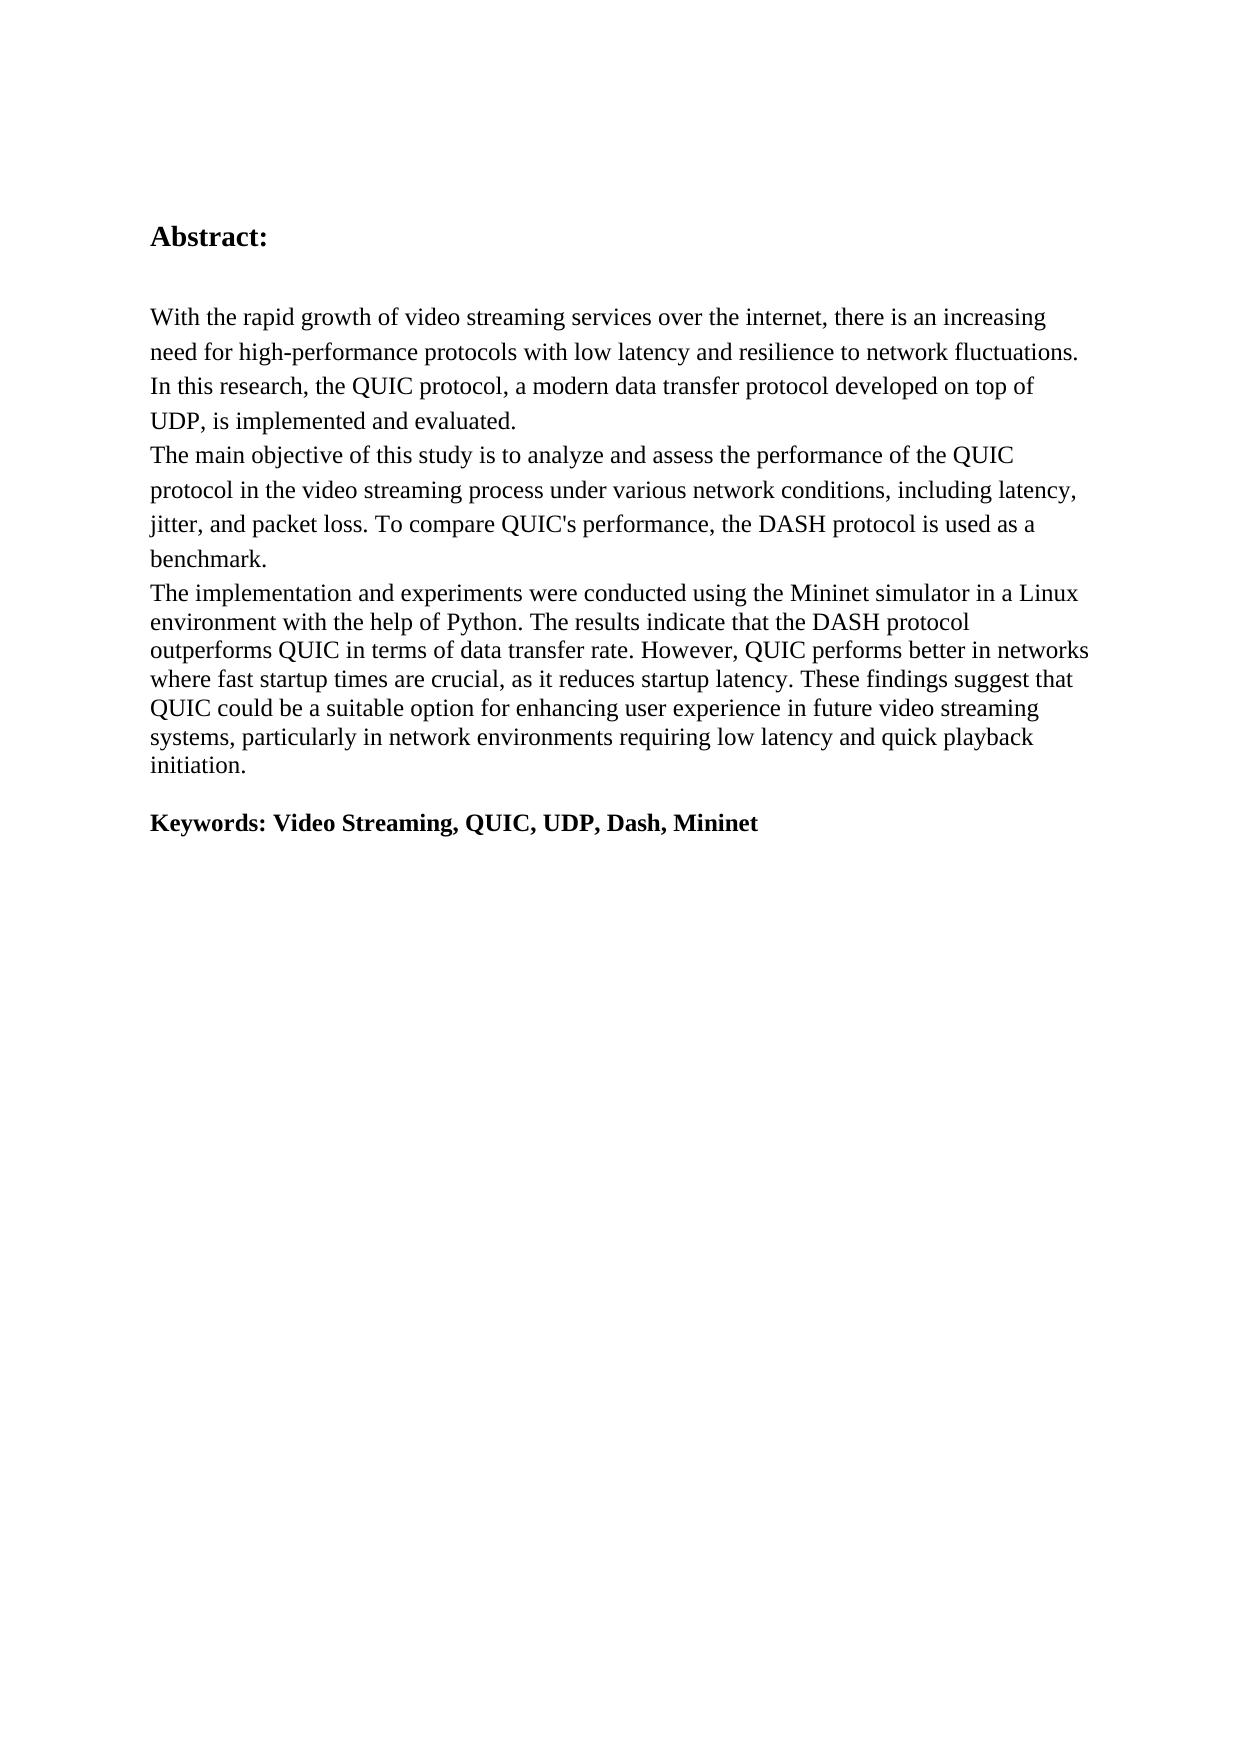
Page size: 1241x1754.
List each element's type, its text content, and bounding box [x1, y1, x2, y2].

text The implementation and experiments were conducted using the Mininet simulator in a Linux environment with the help of Python. The results indicate that the DASH protocol outperforms QUIC in terms of data transfer rate. However, QUIC performs better in networks where fast startup times are crucial, as it reduces startup latency. These findings suggest that QUIC could be a suitable option for enhancing user experience in future video streaming systems, particularly in network environments requiring low latency and quick playback initiation. [150, 578, 1090, 779]
text Abstract: [150, 219, 1090, 252]
text The main objective of this study is to analyze and assess the performance of the QUIC protocol in the video streaming process under various network conditions, including latency, jitter, and packet loss. To compare QUIC's performance, the DASH protocol is used as a benchmark. [150, 440, 1090, 572]
text With the rapid growth of video streaming services over the internet, there is an increasing need for high-performance protocols with low latency and resilience to network fluctuations. In this research, the QUIC protocol, a modern data transfer protocol developed on top of UDP, is implemented and evaluated. [150, 302, 1090, 434]
text Keywords: Video Streaming, QUIC, UDP, Dash, Mininet [150, 808, 1090, 837]
